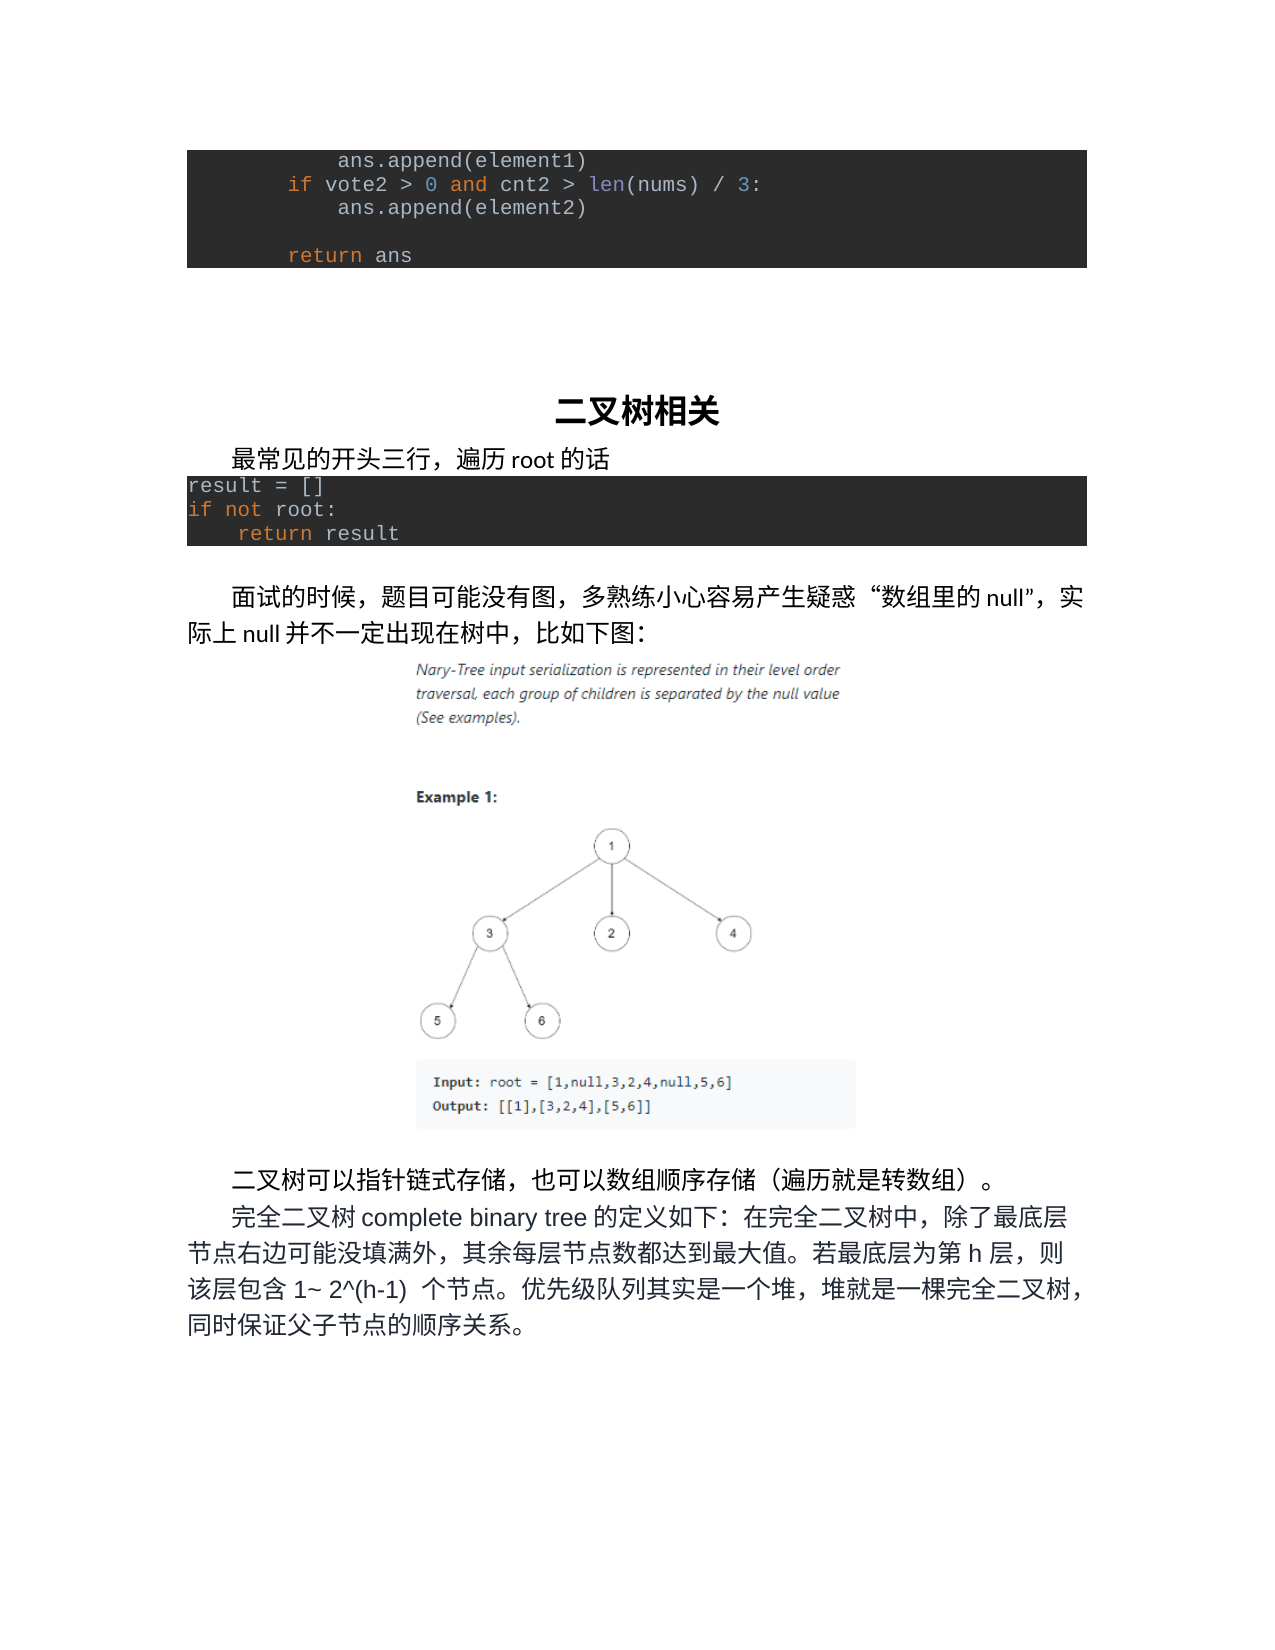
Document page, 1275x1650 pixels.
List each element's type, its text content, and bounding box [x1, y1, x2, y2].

text result = [] if not root: return result [187, 476, 1087, 546]
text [187, 150, 1087, 268]
text 二叉树可以指针链式存储，也可以数组顺序存储（遍历就是转数组）。 [187, 1161, 1087, 1197]
title 二叉树相关 [187, 385, 1087, 433]
picture [408, 649, 867, 1131]
text 最常见的开头三行，遍历root的话 [187, 439, 1087, 476]
text 完全二叉树complete binary tree的定义如下：在完全二叉树中，除了最底层节点右边可能没填满外，其余每层节点数都达到最大值。若最底层为第 h 层，则该层包含 1~ 2^(h-1) 个节点。优先级队列其实是一个堆，堆就是一棵完全二叉树，同时保证父子节点的顺序关系。 [187, 1197, 1087, 1342]
text 面试的时候，题目可能没有图，多熟练小心容易产生疑惑“数组里的null”，实际上null并不一定出现在树中，比如下图： [187, 577, 1087, 649]
